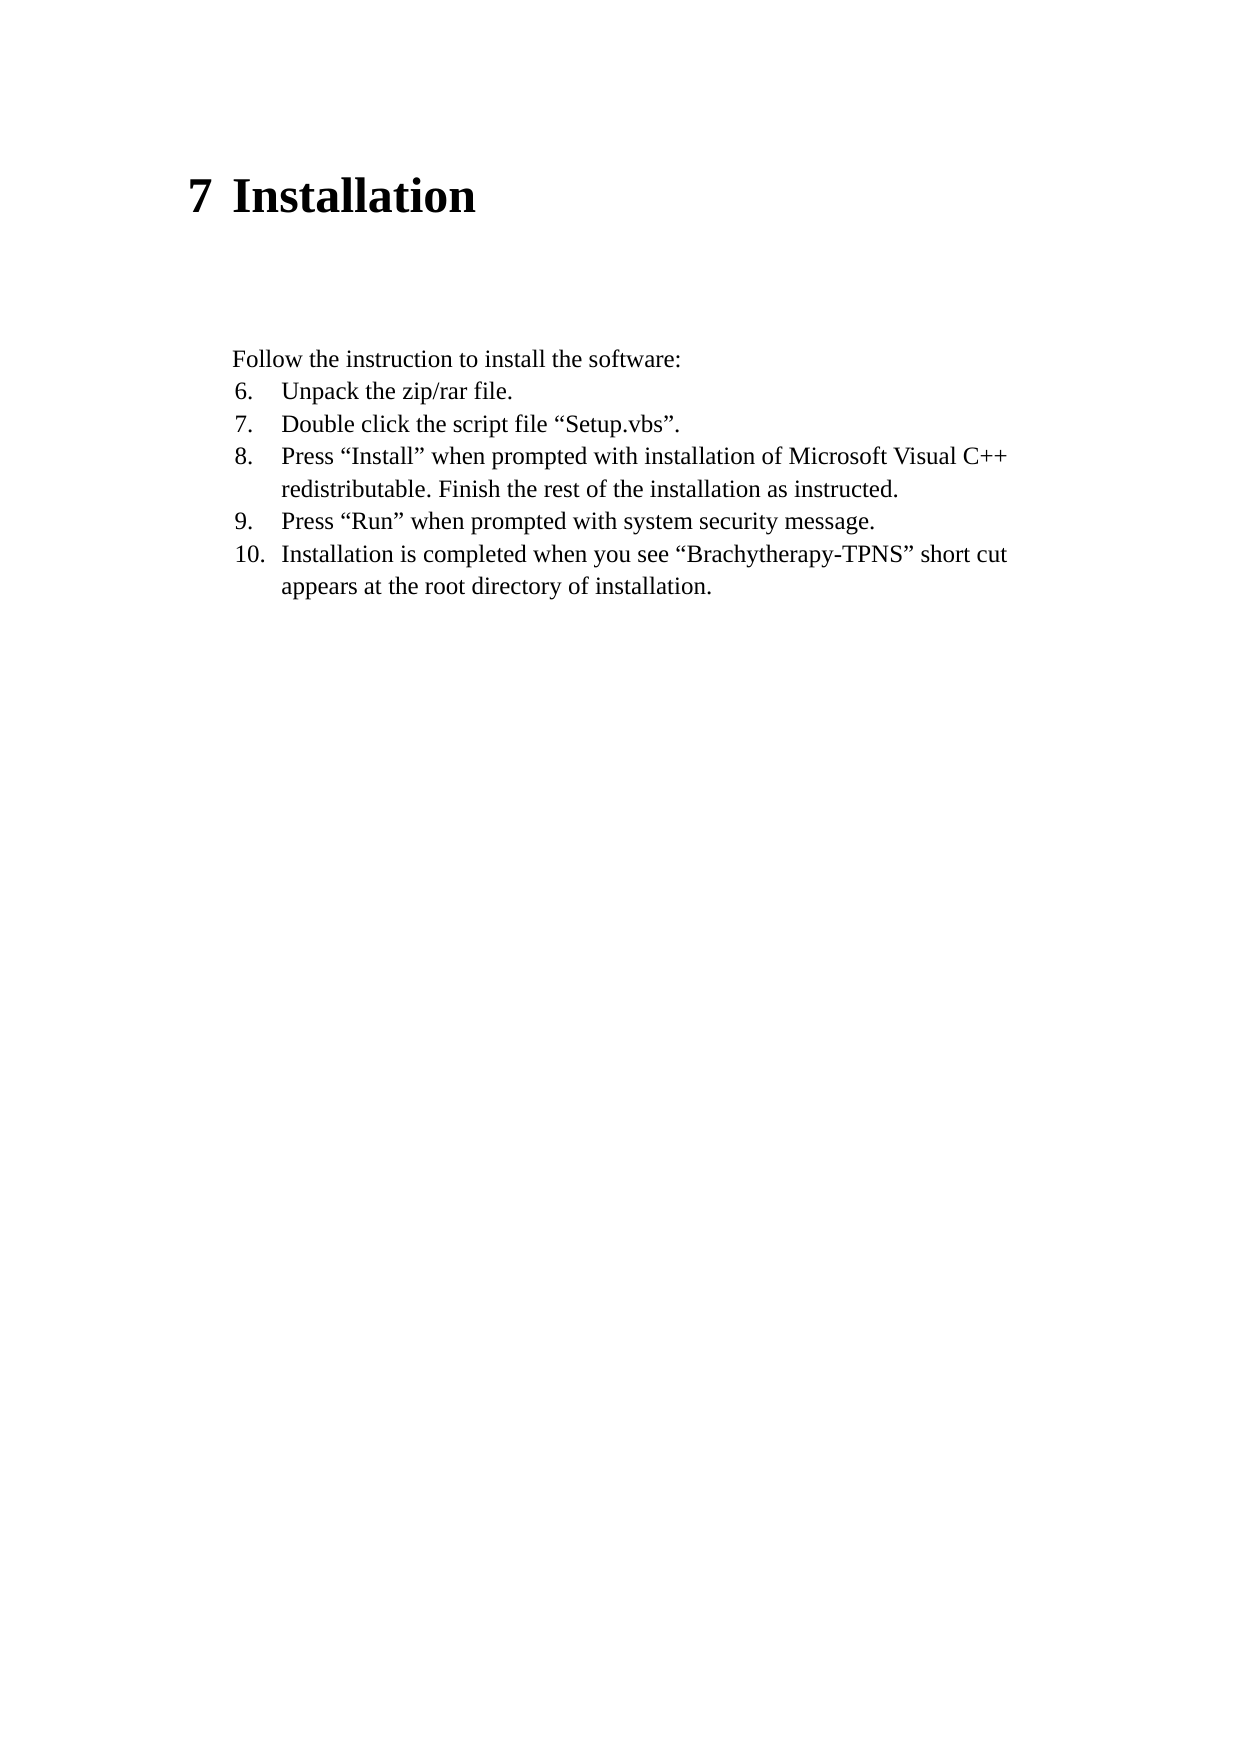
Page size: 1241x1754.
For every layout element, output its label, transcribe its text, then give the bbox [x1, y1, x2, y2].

list Unpack the zip/rar file. [234, 374, 1053, 407]
list Press “Install” when prompted with installation of Microsoft Visual C++ redistributable. Finish the rest of the installation as instructed. [234, 439, 1053, 504]
text Follow the instruction to install the software: [232, 342, 1053, 374]
list Press “Run” when prompted with system security message. [234, 504, 1053, 537]
list Installation is completed when you see “Brachytherapy-TPNS” short cut appears at the root directory of installation. [234, 537, 1053, 602]
list Double click the script file “Setup.vbs”. [234, 407, 1053, 439]
subtitle Installation [187, 162, 1053, 227]
